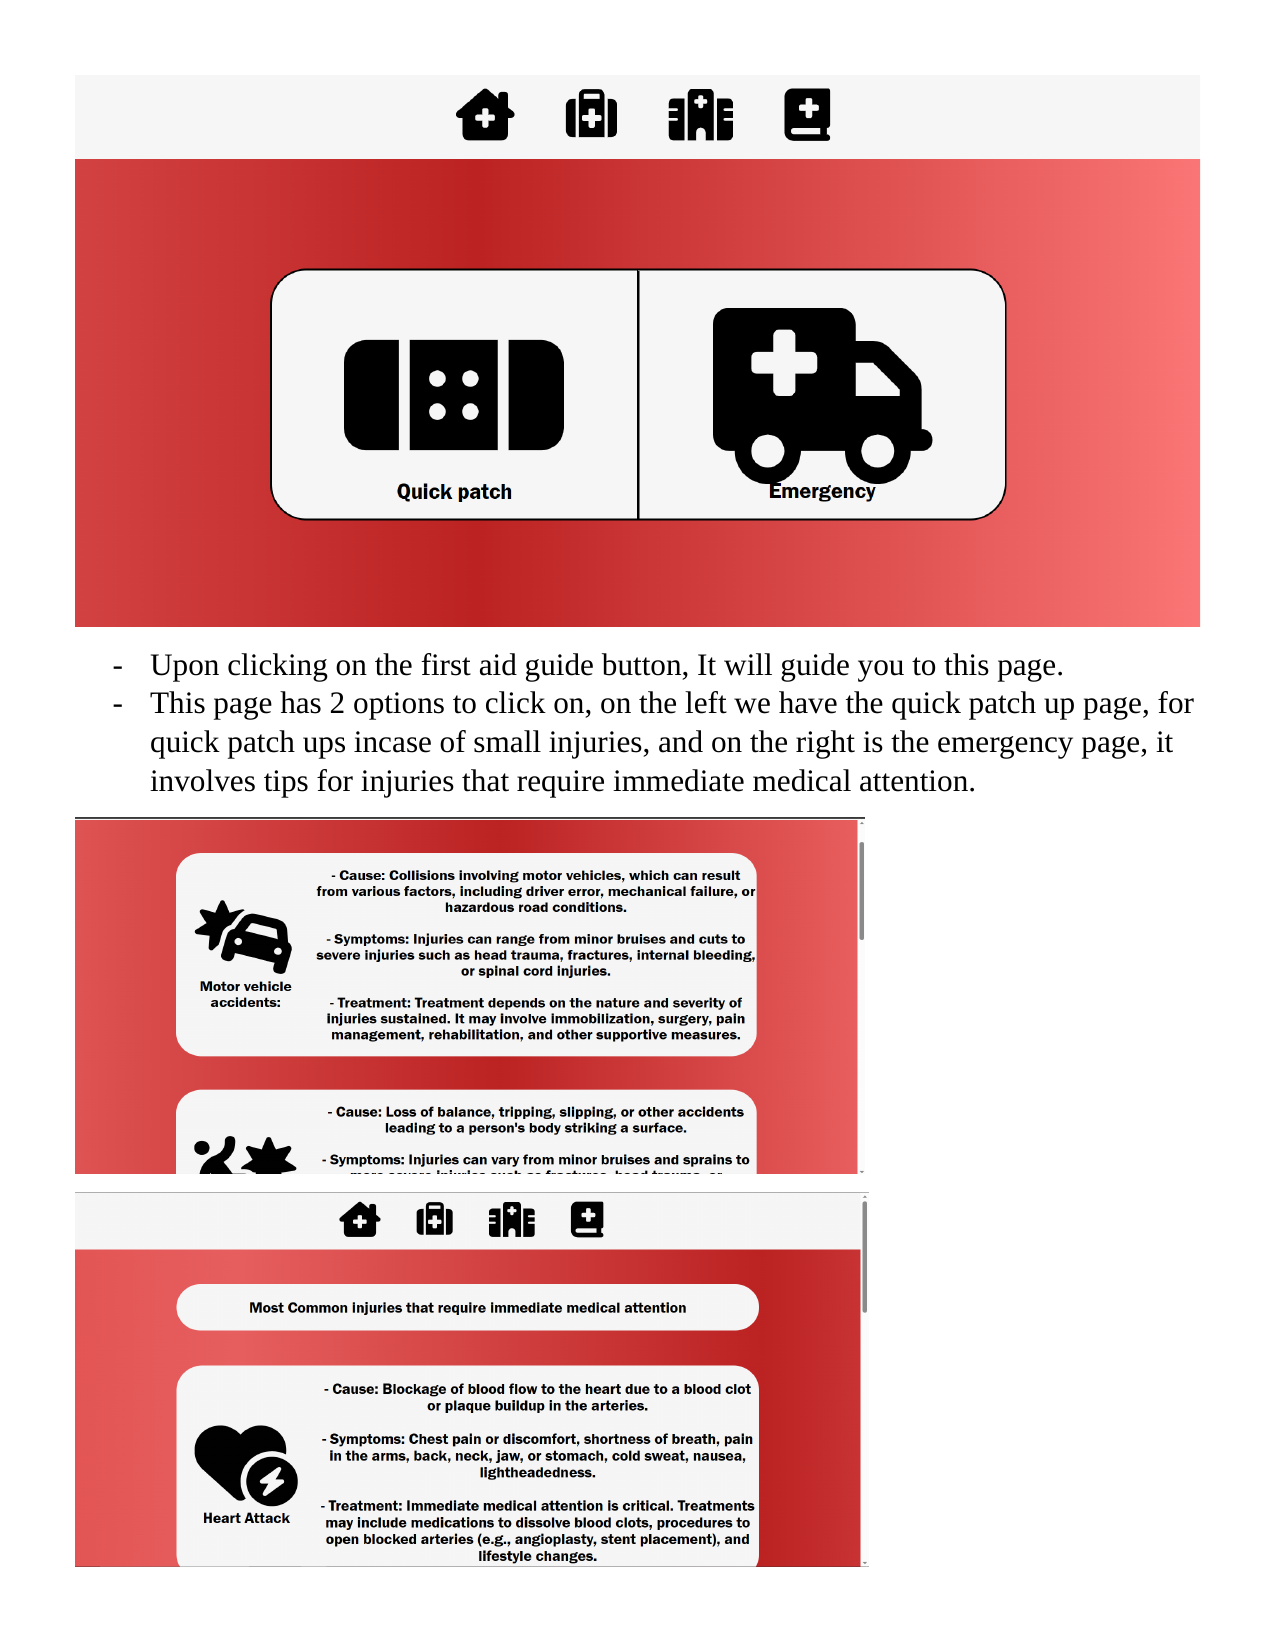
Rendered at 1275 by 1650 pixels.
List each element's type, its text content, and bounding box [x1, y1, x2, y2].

picture [75, 1192, 869, 1567]
picture [75, 75, 1200, 627]
list This page has 2 options to click on, on the left we have the quick patch up page, for quick patch ups incase of small injuries, and on the right is the emergency page, it involves tips for injuries that require immediate medical attention. [112, 684, 1200, 798]
picture [75, 817, 865, 1174]
list Upon clicking on the first aid guide button, It will guide you to this page. [112, 646, 1200, 682]
